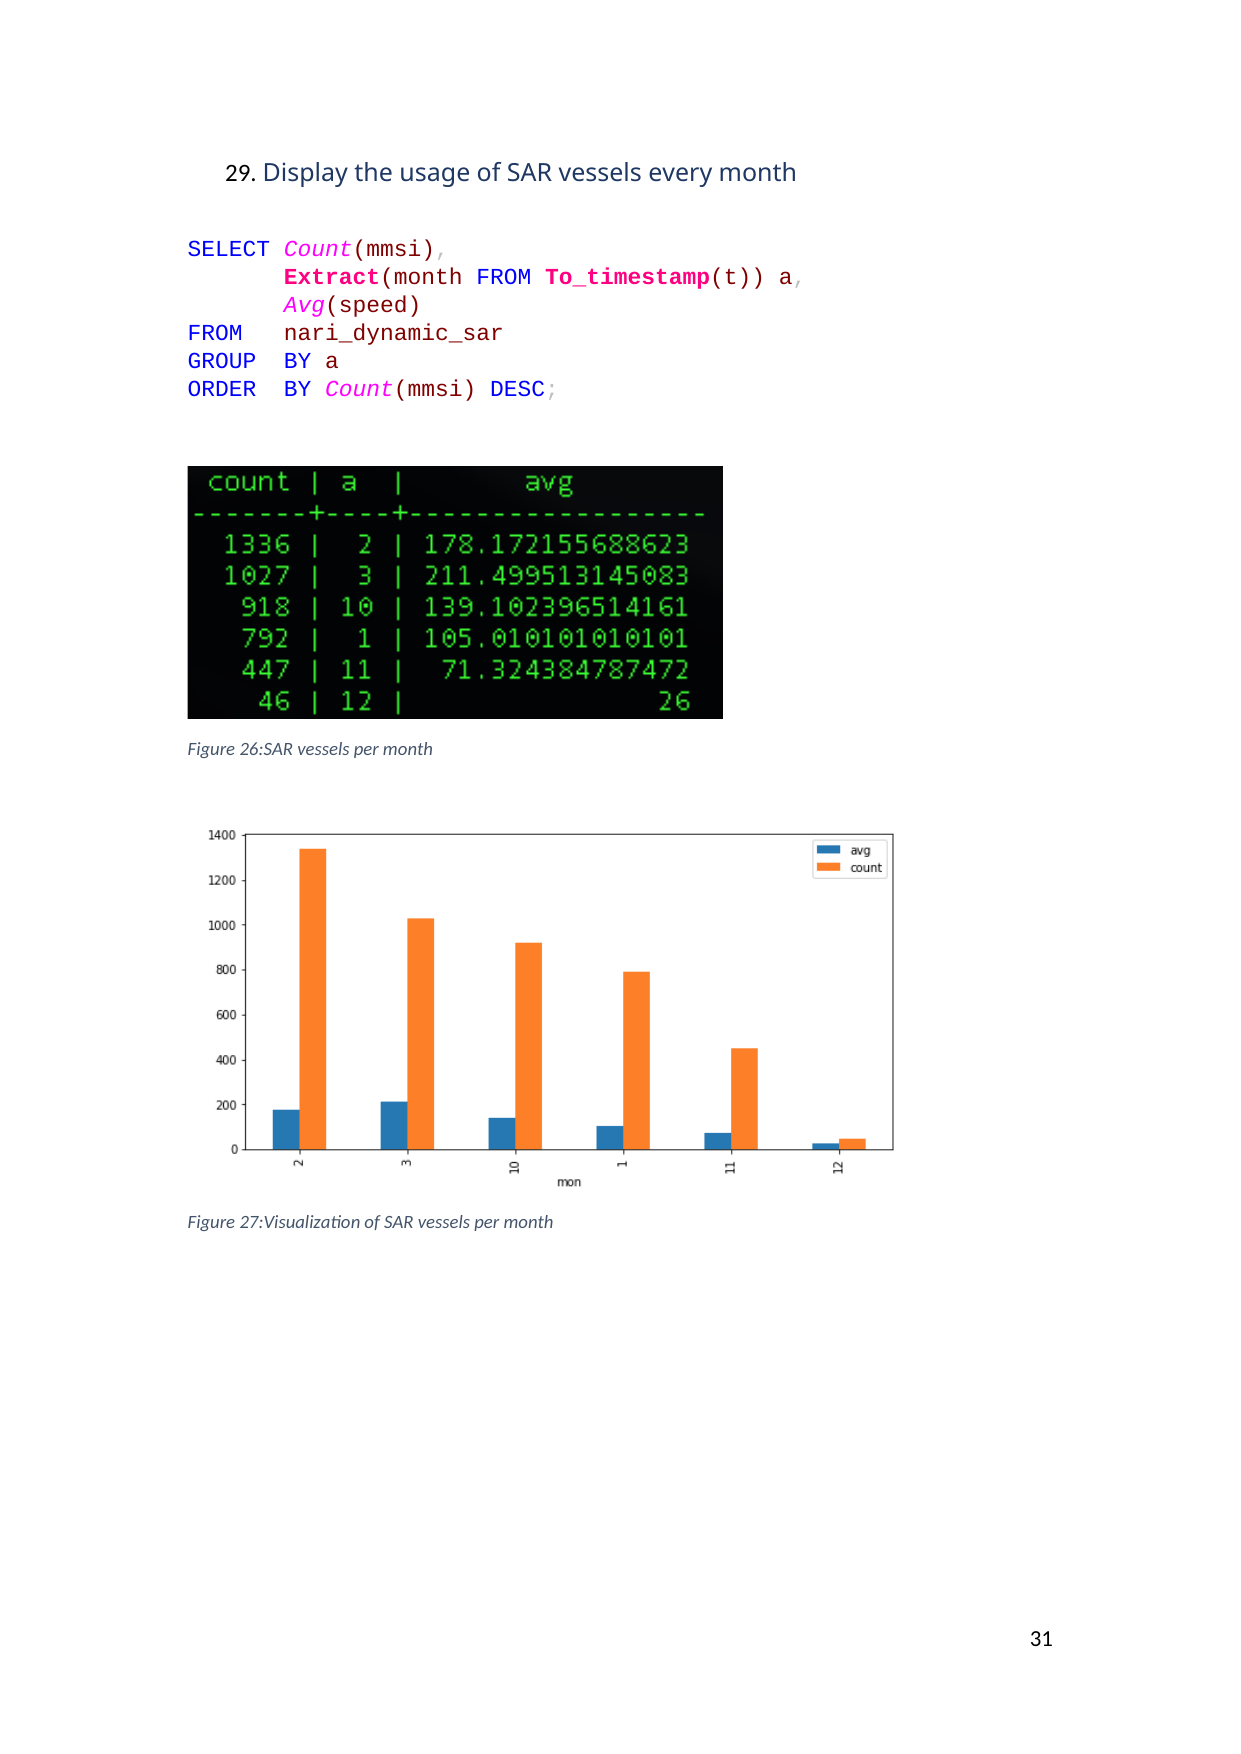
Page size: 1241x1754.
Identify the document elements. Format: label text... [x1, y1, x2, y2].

text SELECT Count(mmsi), Extract(month FROM To_timestamp(t)) a, Avg(speed) FROM nari_dynamic_sar GROUP BY a ORDER BY Count(mmsi) DESC; [187, 238, 1053, 403]
picture [187, 828, 918, 1191]
text Figure 27:Visualization of SAR vessels per month [187, 1210, 1053, 1233]
text Figure 26:SAR vessels per month [187, 737, 1053, 760]
subtitle Display the usage of SAR vessels every month [225, 154, 1053, 188]
picture [187, 466, 723, 719]
